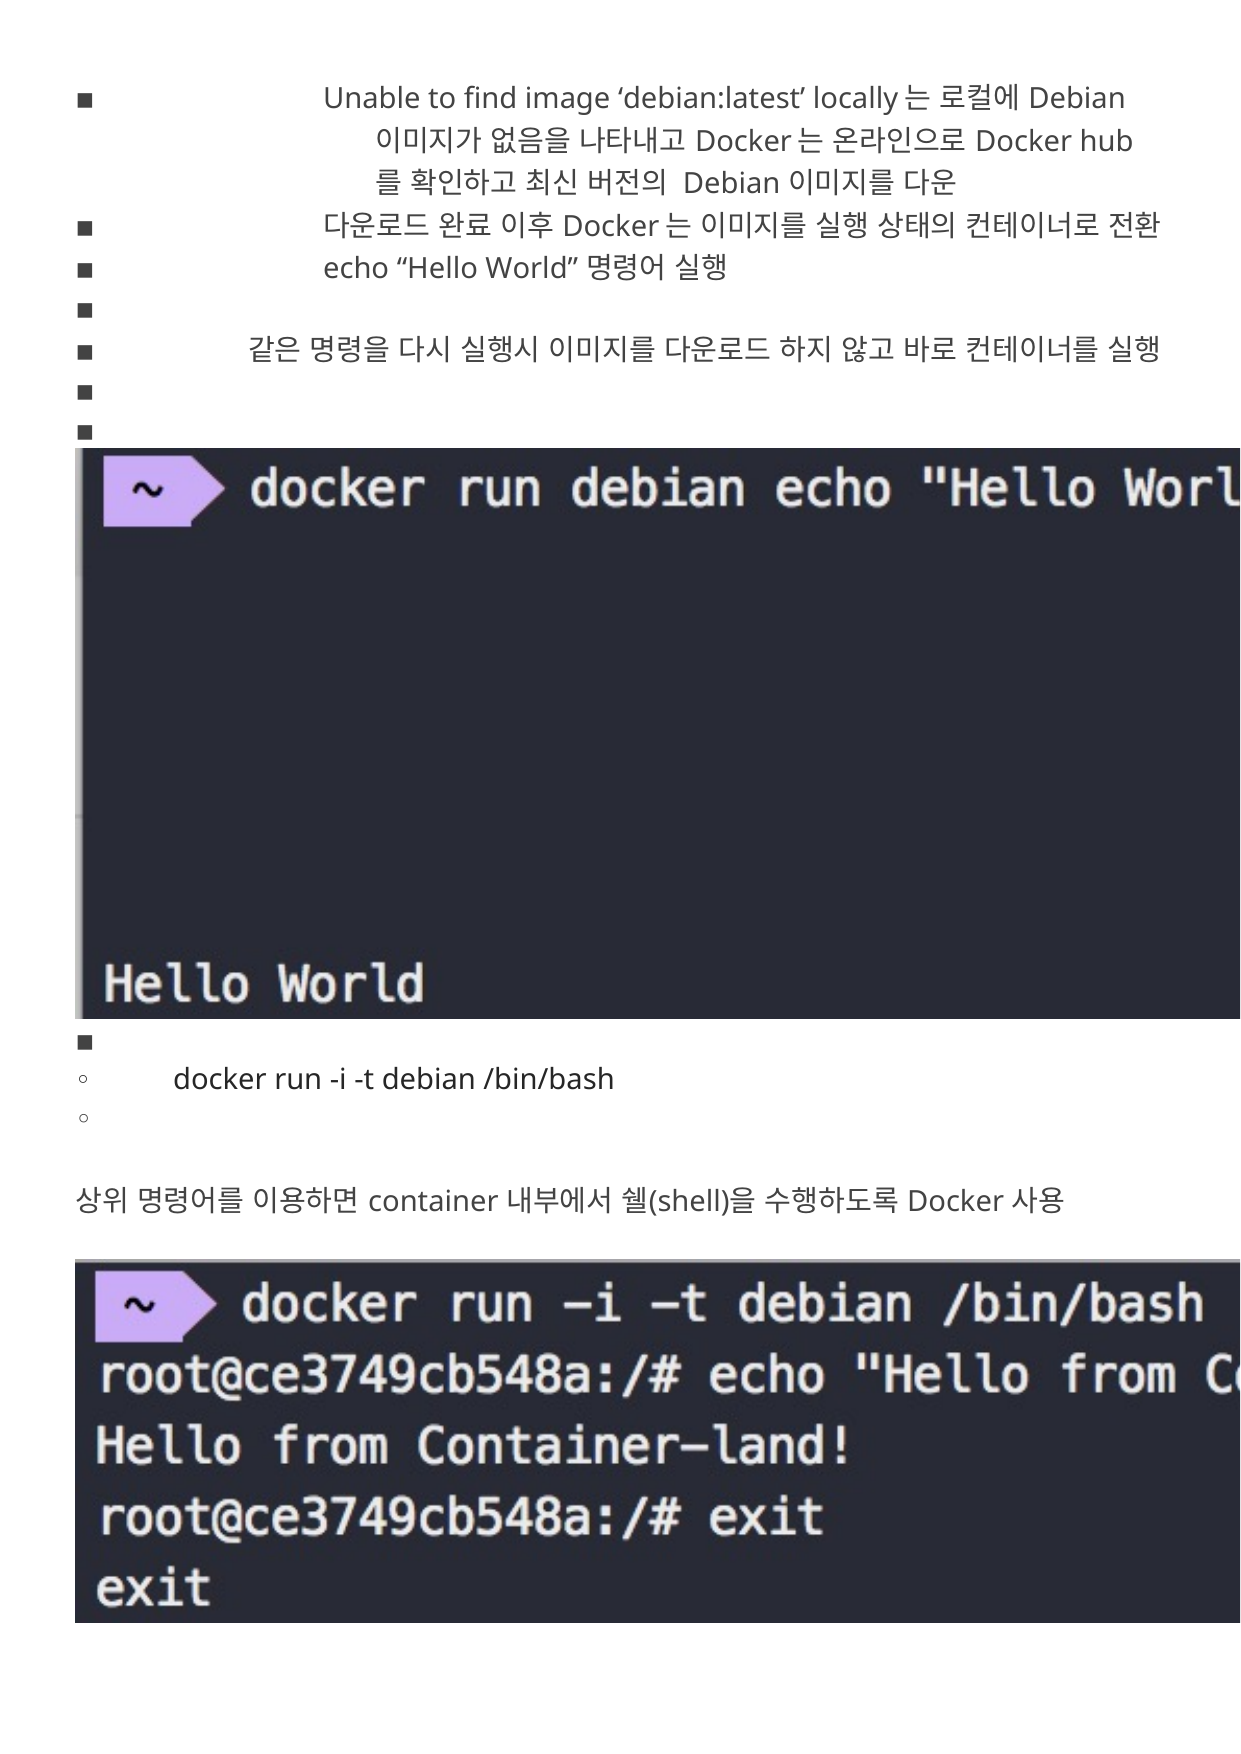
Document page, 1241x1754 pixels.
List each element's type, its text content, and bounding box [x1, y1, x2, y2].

text 상위 명령어를 이용하면 container 내부에서 쉘(shell)을 수행하도록 Docker 사용 [75, 1177, 1165, 1220]
picture [75, 448, 1241, 1019]
list echo “Hello World” 명령어 실행 [75, 244, 1165, 287]
list 다운로드 완료 이후 Docker는 이미지를 실행 상태의 컨테이너로 전환 [75, 202, 1165, 244]
list docker run -i -t debian /bin/bash [75, 1058, 1165, 1098]
list Unable to find image ‘debian:latest’ locally는 로컬에 Debian 이미지가 없음을 나타내고 Docker는 온라인으로 Docker hub를 확인하고 최신 버전의 Debian 이미지를 다운 [75, 75, 1165, 202]
list 같은 명령을 다시 실행시 이미지를 다운로드 하지 않고 바로 컨테이너를 실행 [75, 327, 1165, 369]
picture [75, 1259, 1241, 1623]
